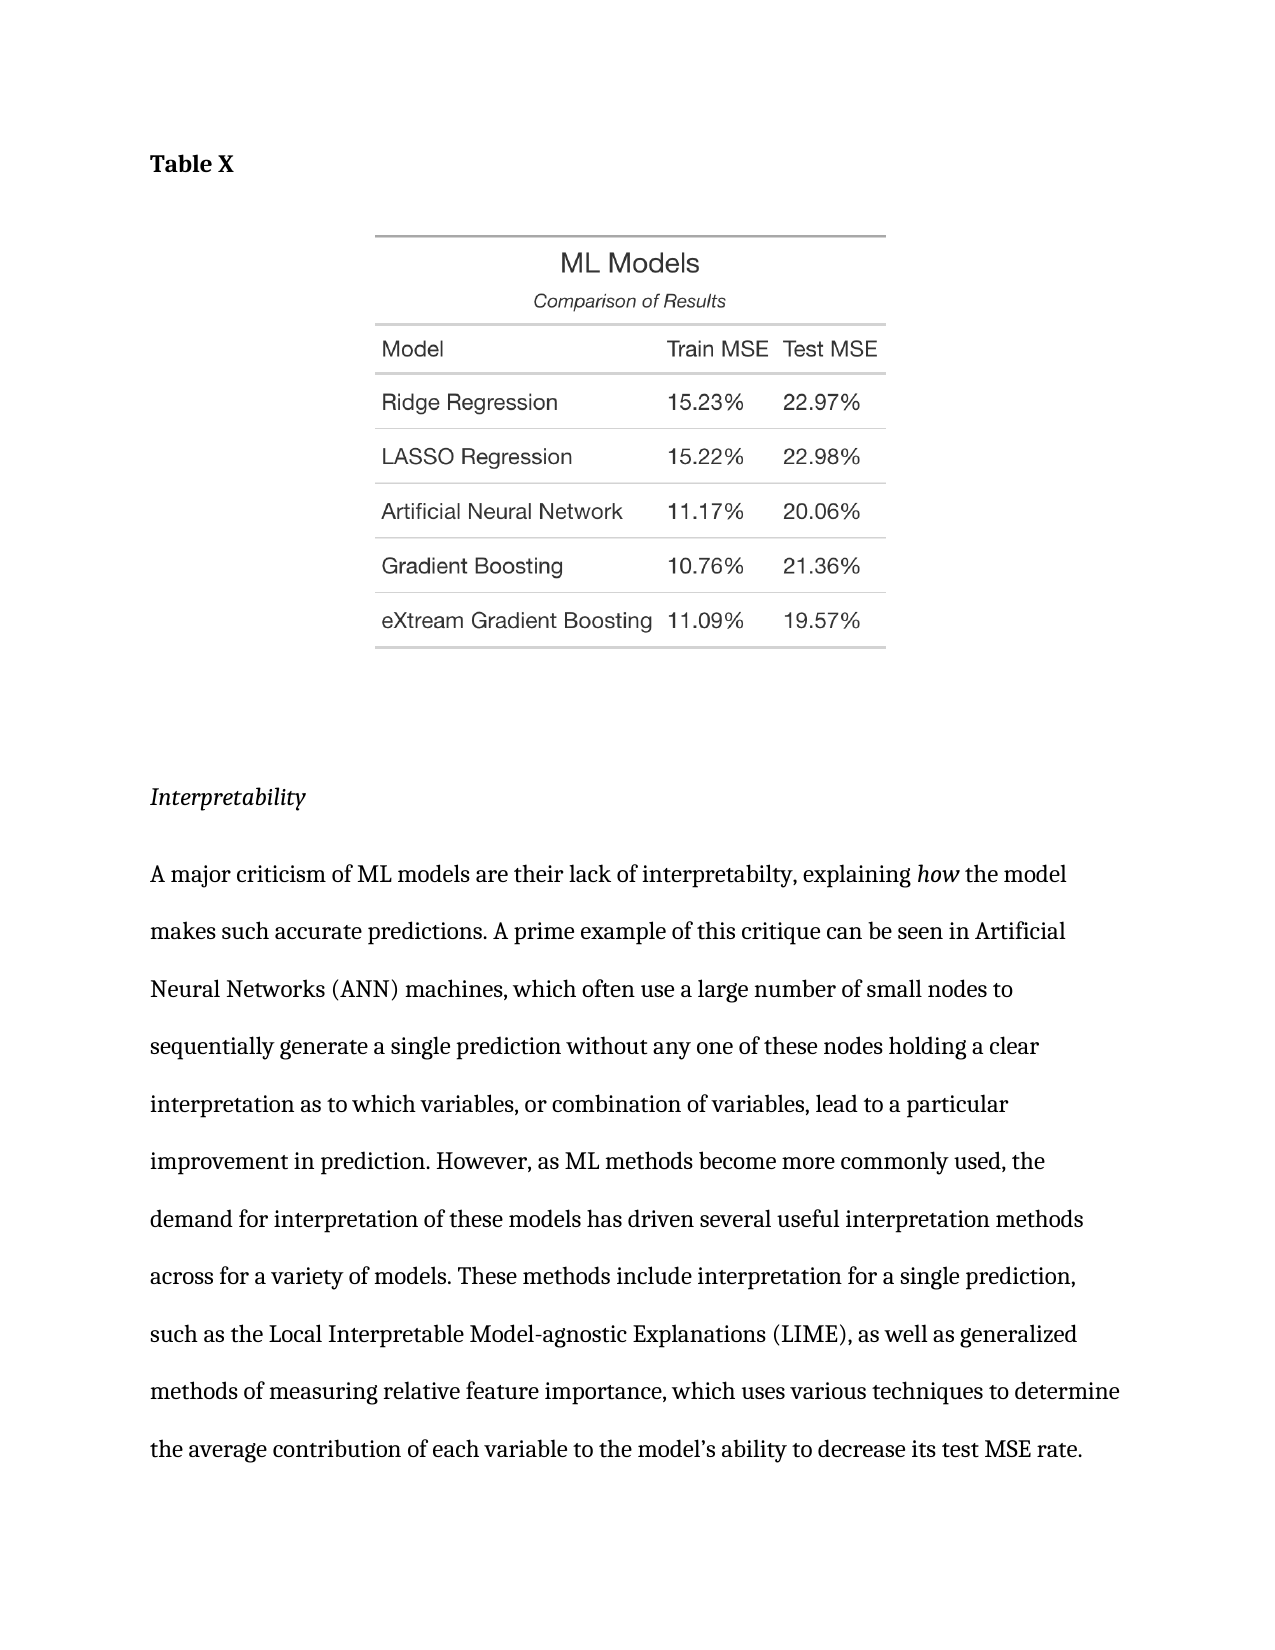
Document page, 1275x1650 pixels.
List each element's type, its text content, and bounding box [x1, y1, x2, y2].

text Interpretability [150, 783, 1125, 812]
text A major criticism of ML models are their lack of interpretabilty, explaining how the model makes such accurate predictions. A prime example of this critique can be seen in Artificial Neural Networks (ANN) machines, which often use a large number of small nodes to sequentially generate a single prediction without any one of these nodes holding a clear interpretation as to which variables, or combination of variables, lead to a particular improvement in prediction. However, as ML methods become more commonly used, the demand for interpretation of these models has driven several useful interpretation methods across for a variety of models. These methods include interpretation for a single prediction, such as the Local Interpretable Model-agnostic Explanations (LIME), as well as generalized methods of measuring relative feature importance, which uses various techniques to determine the average contribution of each variable to the model’s ability to decrease its test MSE rate. [150, 859, 1125, 1463]
picture [365, 226, 910, 660]
text Table X [150, 150, 1125, 179]
